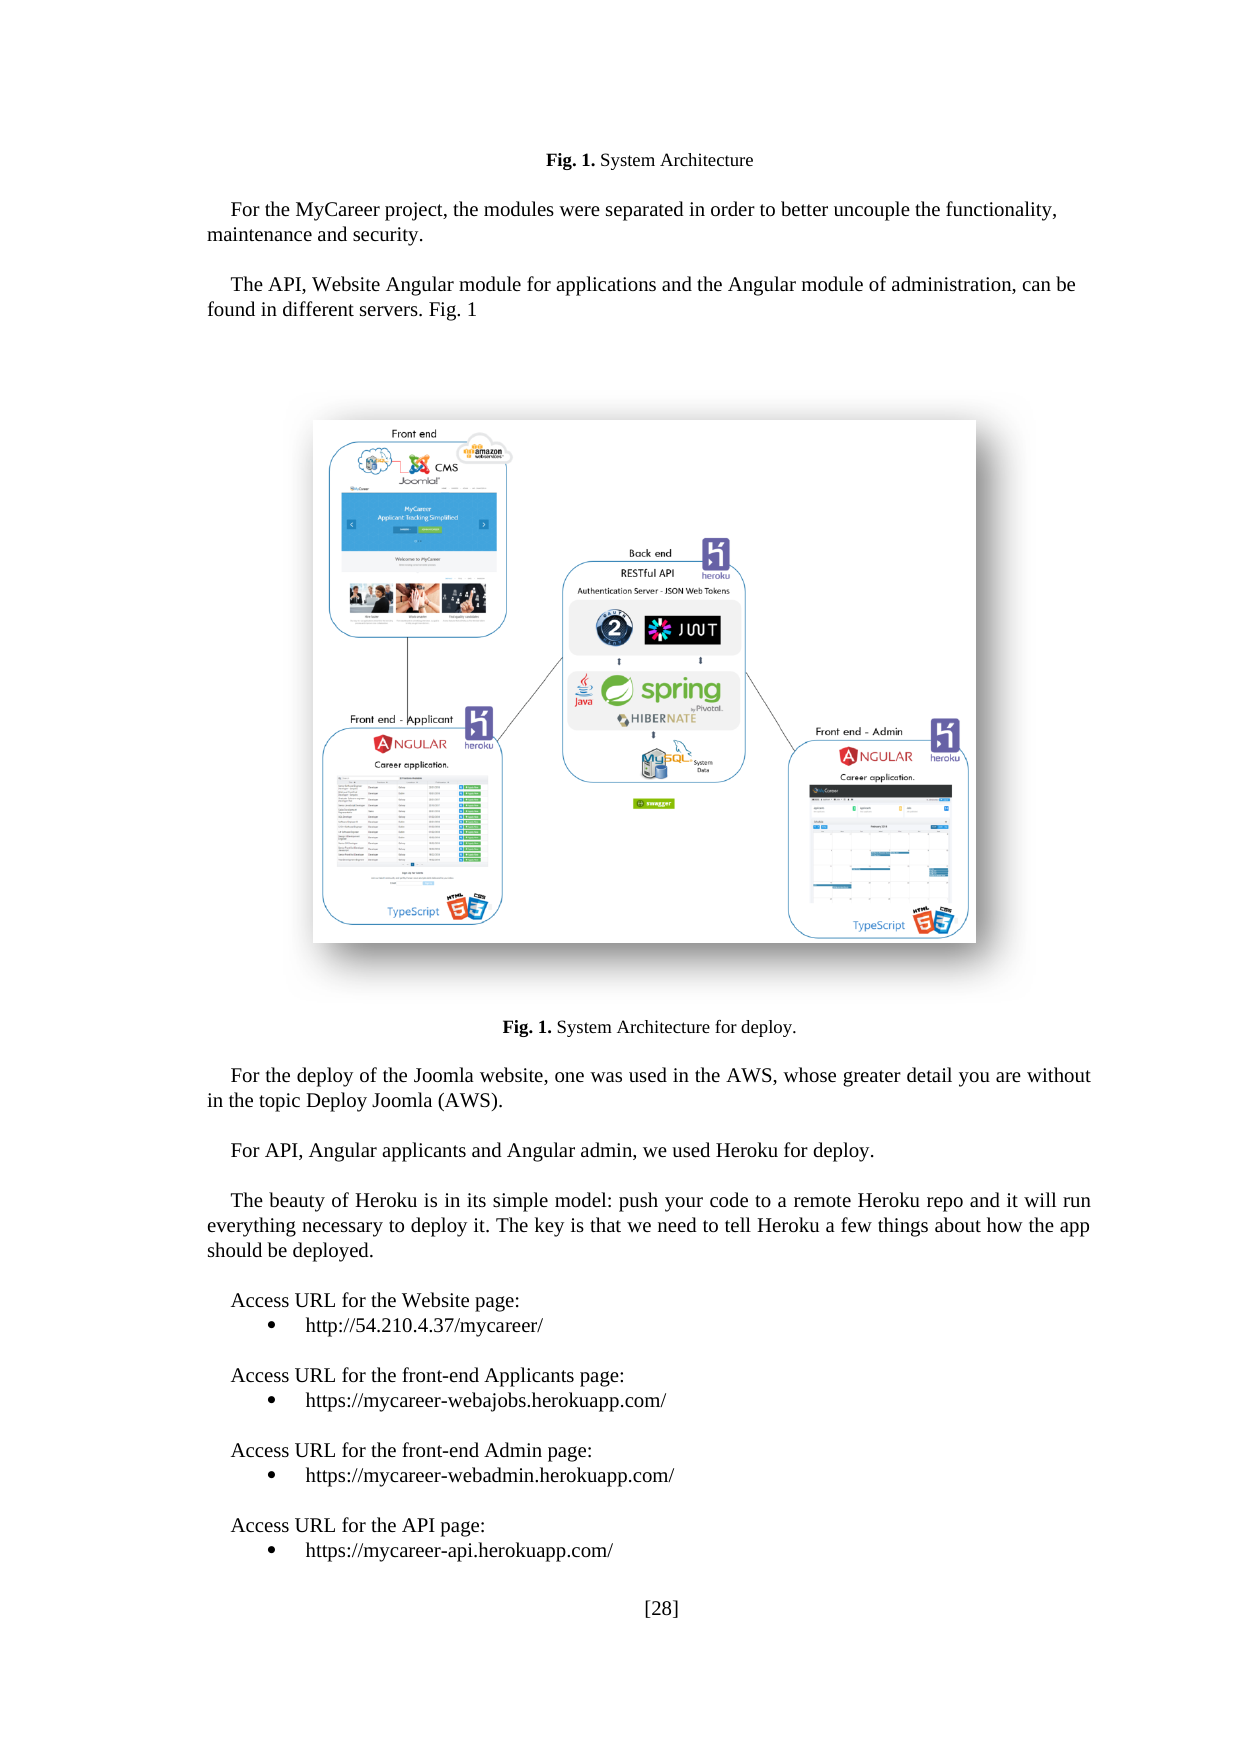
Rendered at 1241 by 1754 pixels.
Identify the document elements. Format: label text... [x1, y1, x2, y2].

list https://mycareer-webadmin.herokuapp.com/ [268, 1462, 1092, 1487]
list http://54.210.4.37/mycareer/ [268, 1312, 1092, 1337]
list https://mycareer-webajobs.herokuapp.com/ [268, 1387, 1092, 1412]
text The API, Website Angular module for applications and the Angular module of administration, can be found in different servers. Fig. 10 [207, 271, 1092, 321]
text Access URL for the front-end Applicants page: [207, 1362, 1092, 1387]
list https://mycareer-api.herokuapp.com/ [268, 1537, 1092, 1562]
text Fig. 10. System Architecture for deploy. [207, 1014, 1092, 1037]
text For API, Angular applicants and Angular admin, we used Heroku for deploy. [207, 1137, 1092, 1162]
picture [313, 420, 976, 943]
text Access URL for the API page: [207, 1512, 1092, 1537]
text Access URL for the front-end Admin page: [207, 1437, 1092, 1462]
text The beauty of Heroku is in its simple model: push your code to a remote Heroku repo and it will run everything necessary to deploy it. The key is that we need to tell Heroku a few things about how the app should be deployed. [207, 1187, 1092, 1262]
text Access URL for the Website page: [207, 1287, 1092, 1312]
text Fig. 9. System Architecture [207, 148, 1092, 171]
text For the deploy of the Joomla website, one was used in the AWS, whose greater detail you are without in the topic Deploy Joomla (AWS). [207, 1062, 1092, 1112]
text For the MyCareer project, the modules were separated in order to better uncouple the functionality, maintenance and security. [207, 196, 1092, 246]
